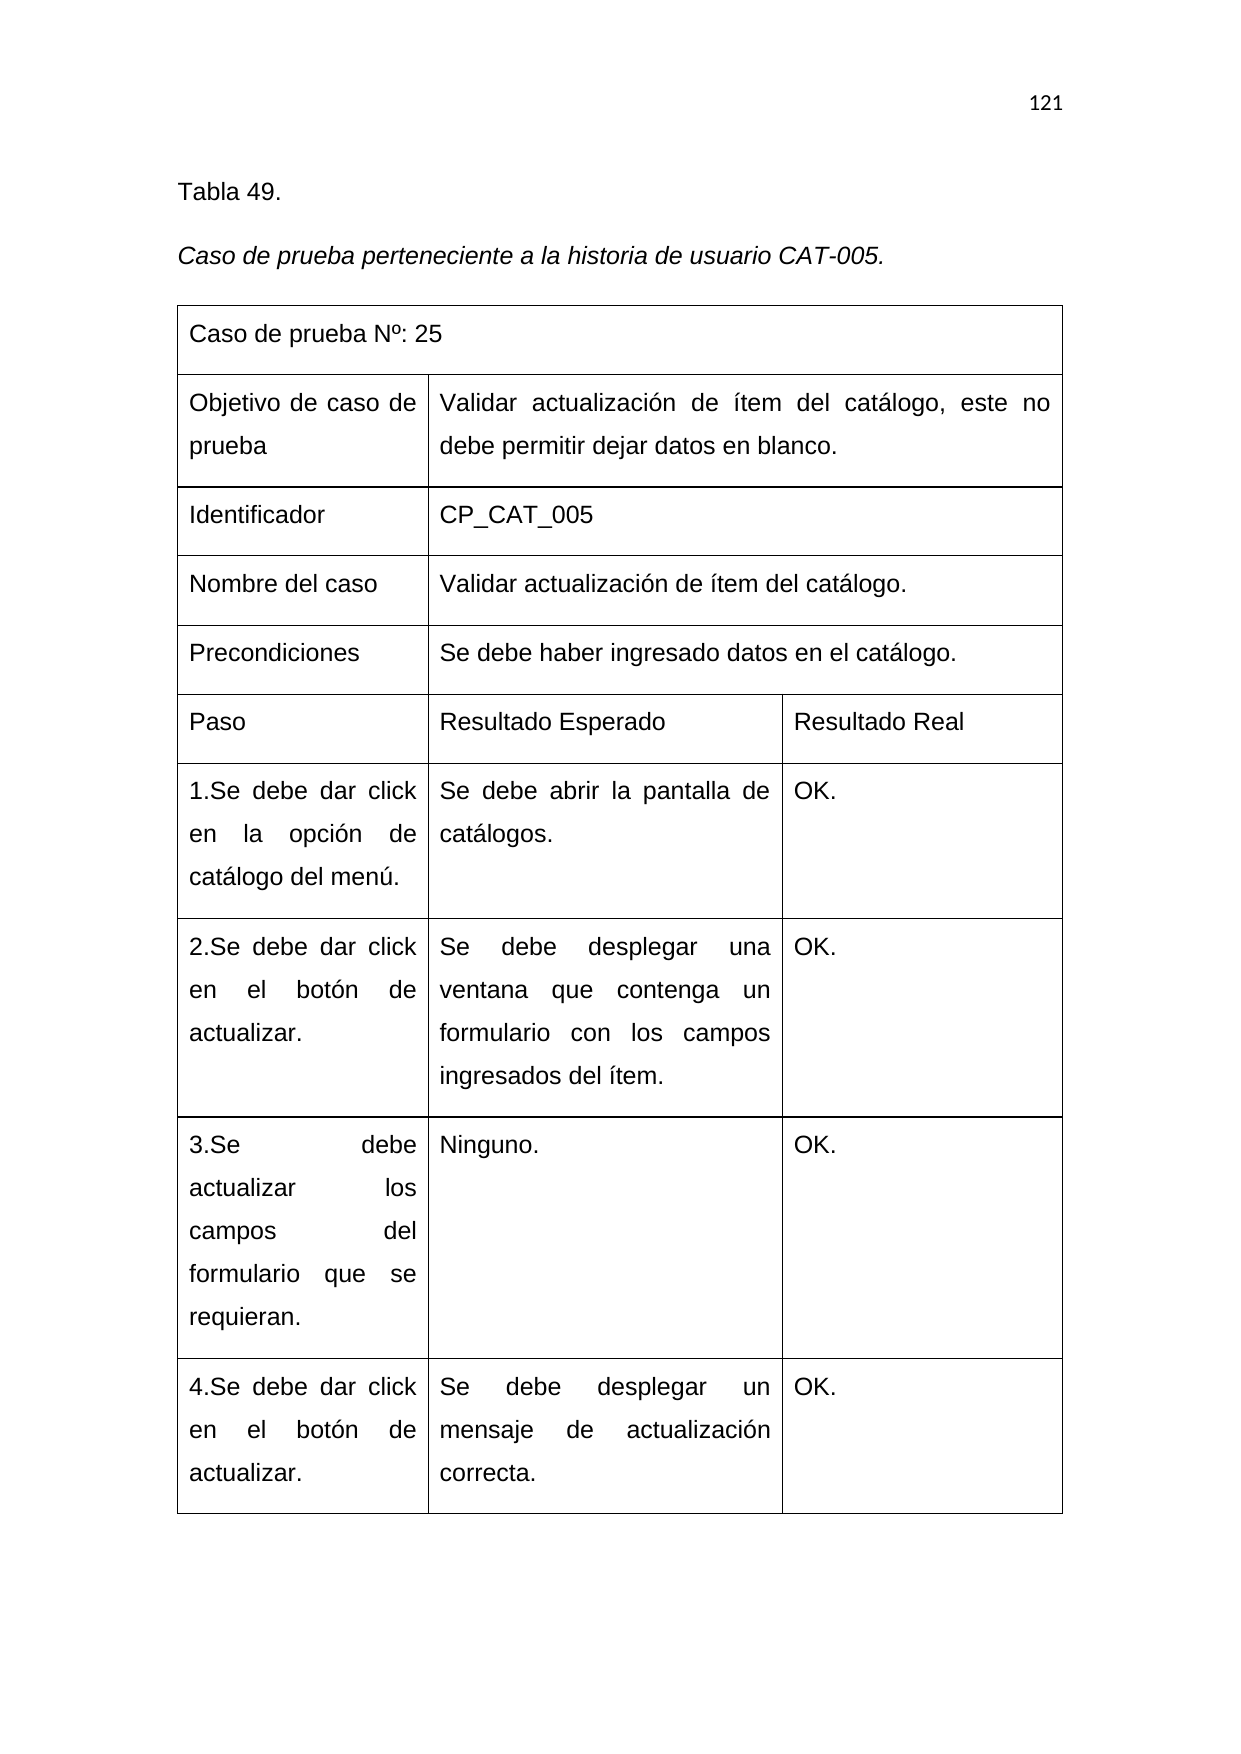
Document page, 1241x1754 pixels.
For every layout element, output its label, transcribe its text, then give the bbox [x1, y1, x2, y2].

table_cell Se debe haber ingresado datos en el catálogo. [429, 626, 1062, 693]
table_cell Validar actualización de ítem del catálogo, este no debe permitir dejar datos en blanco. [429, 375, 1062, 486]
table_cell 2.Se debe dar click en el botón de actualizar. [178, 919, 428, 1116]
table_cell Se debe desplegar un mensaje de actualización correcta. [429, 1359, 782, 1513]
table_cell OK. [783, 919, 1062, 1116]
table_cell Ninguno. [429, 1118, 782, 1358]
table_cell 4.Se debe dar click en el botón de actualizar. [178, 1359, 428, 1513]
table_cell 1.Se debe dar click en la opción de catálogo del menú. [178, 764, 428, 918]
table_cell OK. [783, 1118, 1062, 1358]
table_cell Resultado Esperado [429, 695, 782, 763]
table_cell CP_CAT_005 [429, 488, 1062, 555]
table_cell OK. [783, 1359, 1062, 1513]
table_cell Validar actualización de ítem del catálogo. [429, 556, 1062, 624]
table_header Caso de prueba Nº: 25 [178, 306, 1062, 374]
table_cell Precondiciones [178, 626, 428, 693]
table_cell Paso [178, 695, 428, 763]
table_cell Objetivo de caso de prueba [178, 375, 428, 486]
table_cell Identificador [178, 488, 428, 555]
table_cell OK. [783, 764, 1062, 918]
table_cell Resultado Real [783, 695, 1062, 763]
text Caso de prueba perteneciente a la historia de usuario CAT-005. [177, 241, 1063, 270]
table_cell 3.Se debe actualizar los campos del formulario que se requieran. [178, 1118, 428, 1358]
table_cell Nombre del caso [178, 556, 428, 624]
table_cell Se debe desplegar una ventana que contenga un formulario con los campos ingresados del ítem. [429, 919, 782, 1116]
table_cell Se debe abrir la pantalla de catálogos. [429, 764, 782, 918]
